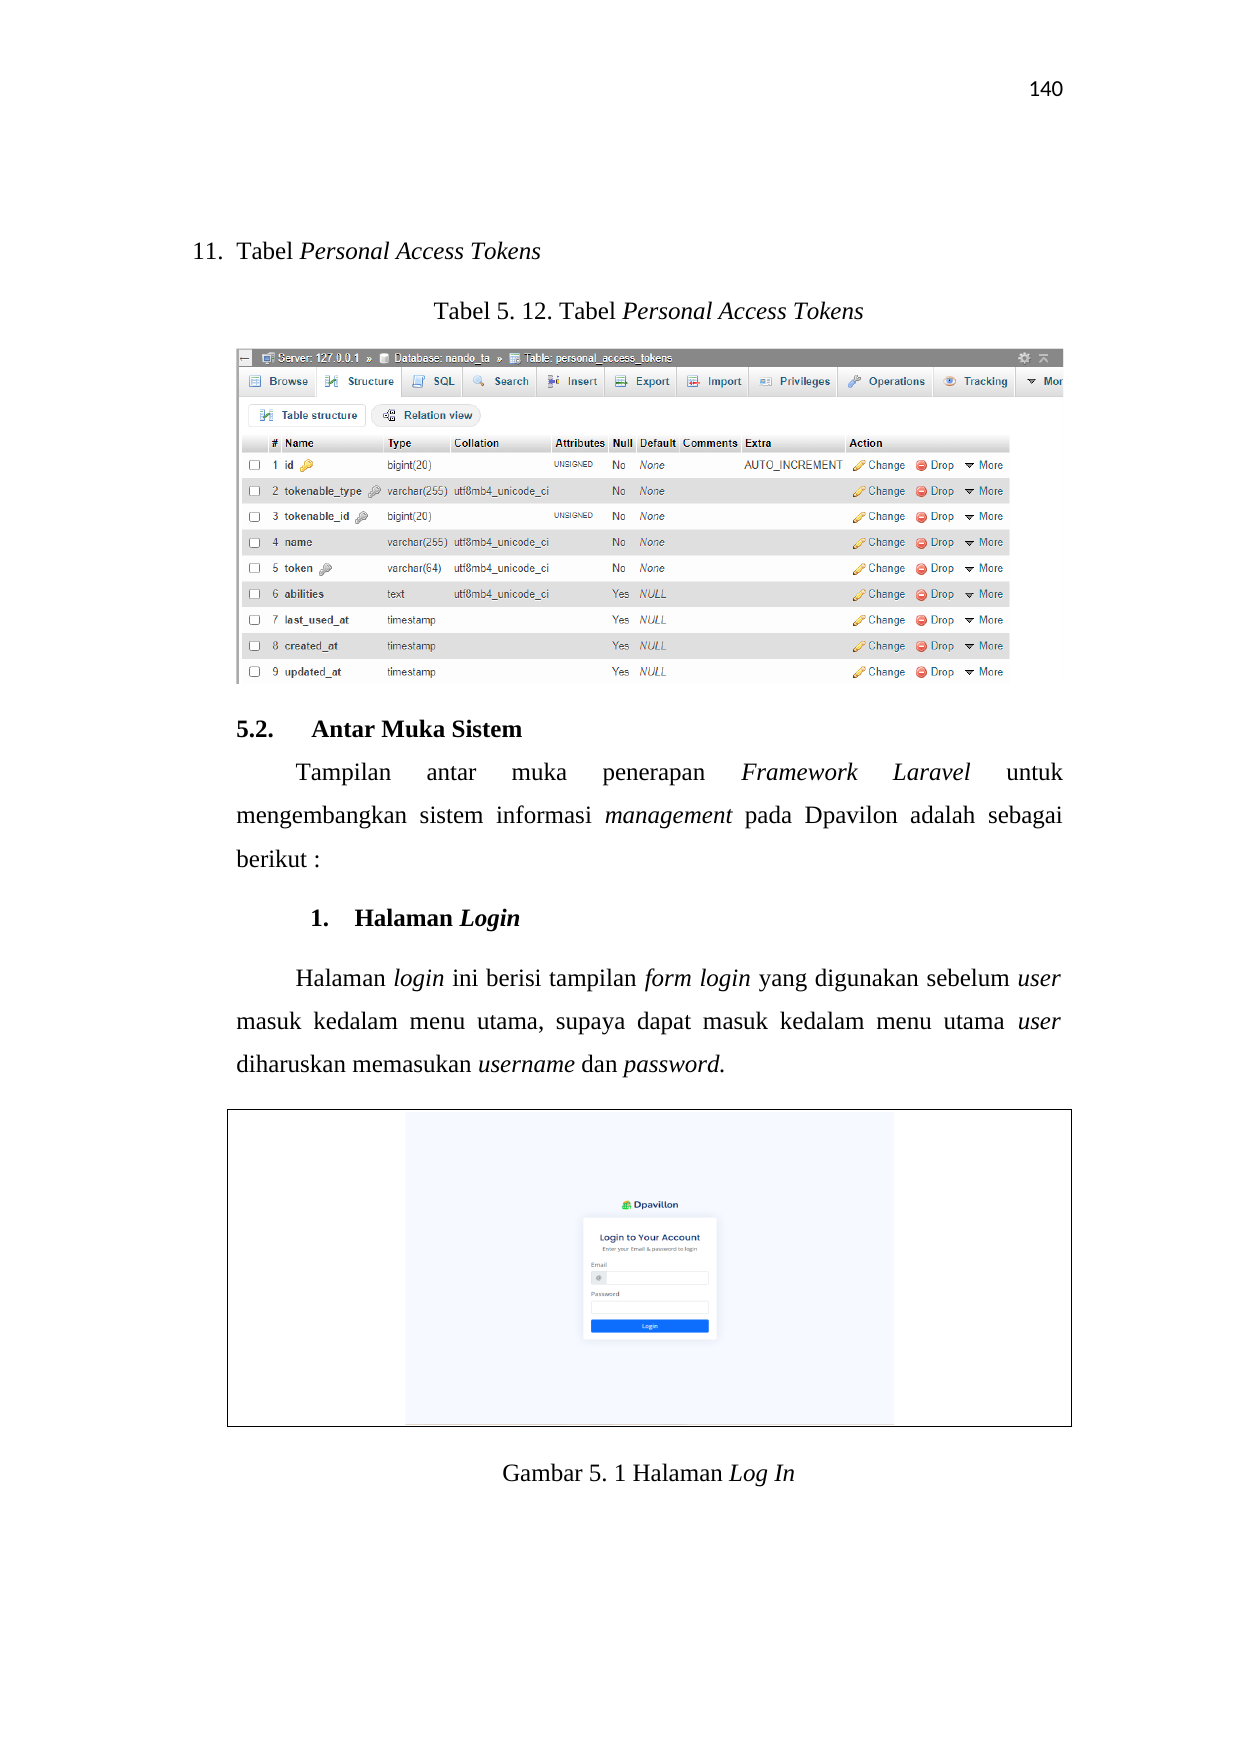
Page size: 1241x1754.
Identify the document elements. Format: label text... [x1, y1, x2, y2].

text Halaman login ini berisi tampilan form login yang digunakan sebelum user masuk kedalam menu utama, supaya dapat masuk kedalam menu utama user diharuskan memasukan username dan password. [236, 963, 1063, 1078]
text Tampilan antar muka penerapan Framework Laravel untuk mengembangkan sistem informasi management pada Dpavilon adalah sebagai berikut : [236, 757, 1063, 872]
text Tabel 5. 12. Tabel Personal Access Tokens [236, 296, 1063, 325]
picture [236, 345, 1064, 684]
list Halaman Login [310, 903, 1063, 932]
list Tabel Personal Access Tokens [192, 236, 1063, 265]
subtitle Antar Muka Sistem [236, 714, 1063, 743]
picture [405, 1112, 894, 1425]
